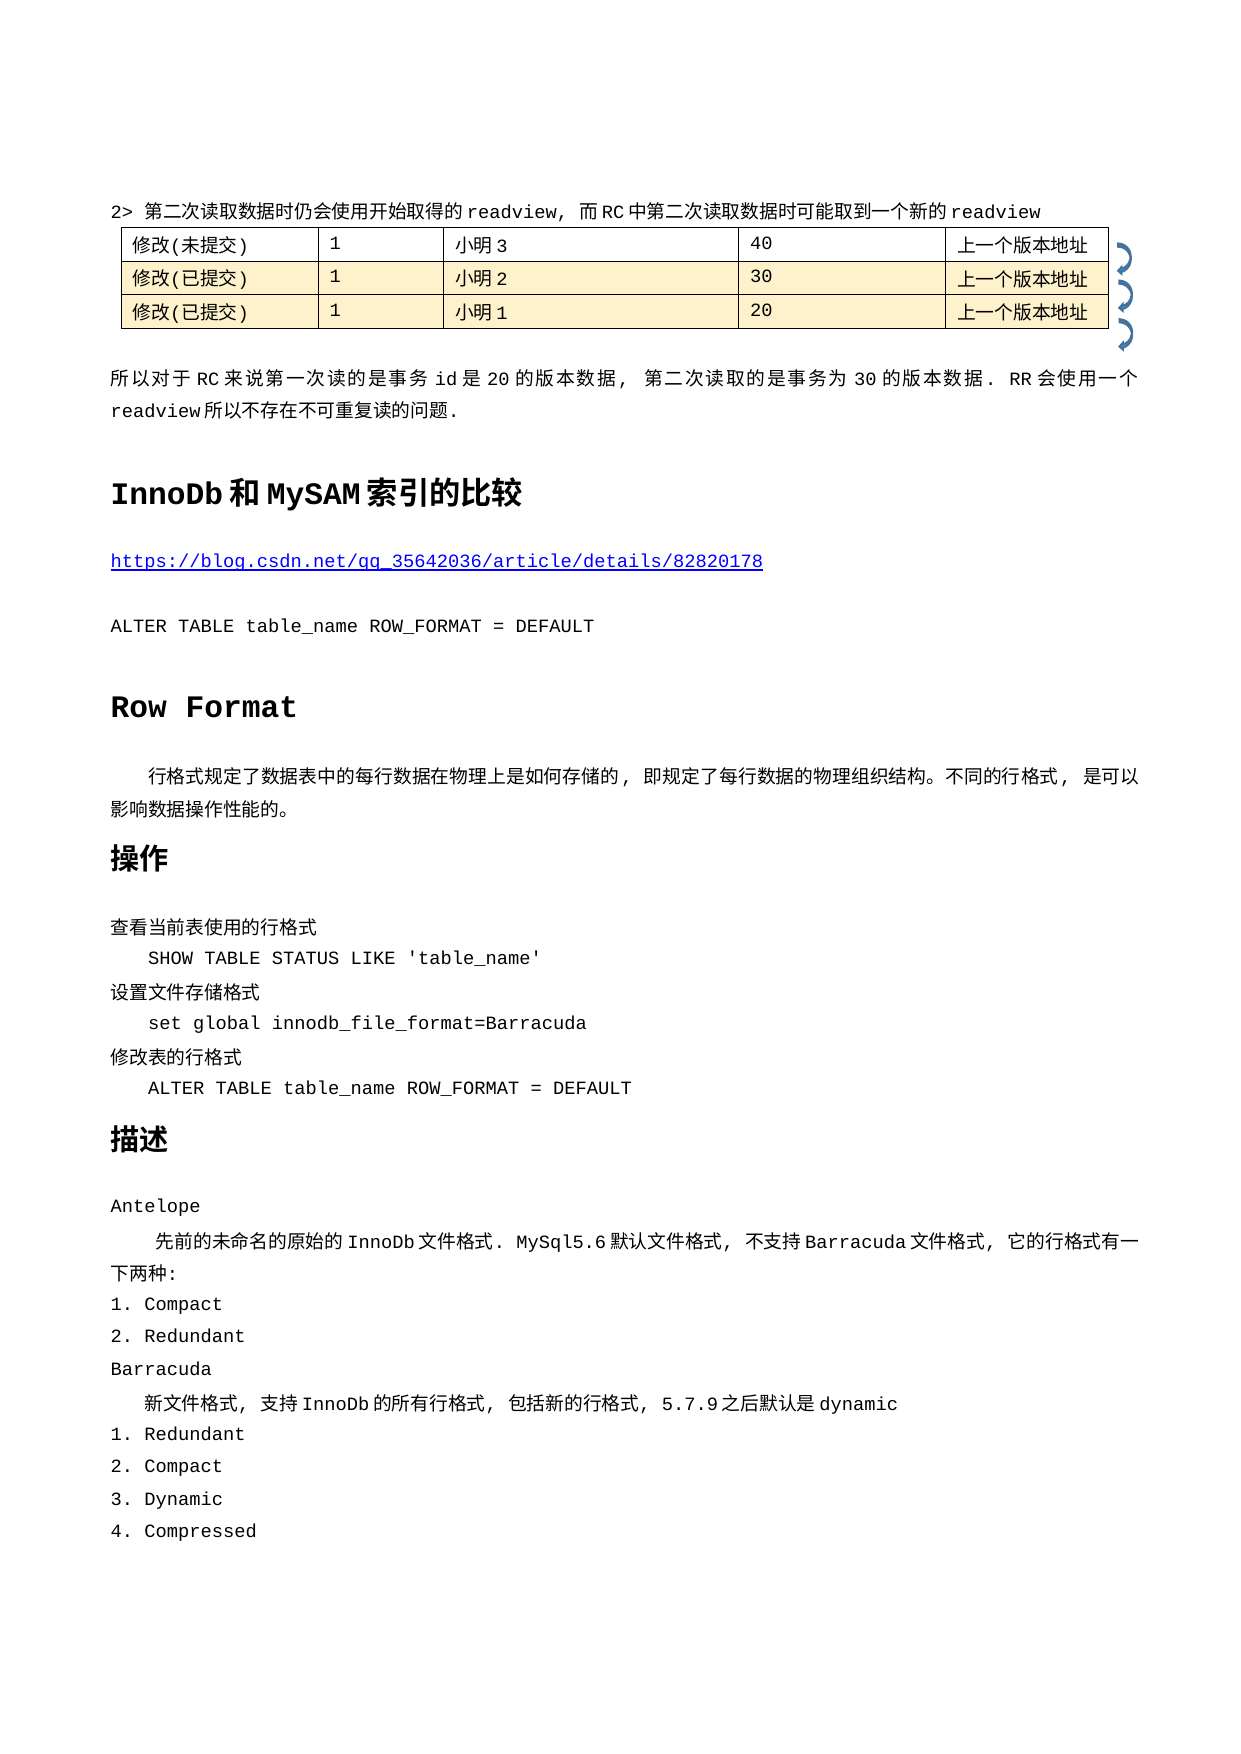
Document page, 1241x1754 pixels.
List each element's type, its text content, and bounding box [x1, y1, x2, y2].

list 第二次读取数据时仍会使用开始取得的readview, 而RC中第二次读取数据时可能取到一个新的readview [110, 194, 1139, 227]
text 修改表的行格式 [110, 1040, 1139, 1073]
table_header 上一个版本地址 [946, 228, 1108, 261]
list Compressed [110, 1516, 1139, 1549]
text SHOW TABLE STATUS LIKE 'table_name' [110, 943, 1139, 975]
list 所以对于RC来说第一次读的是事务id是20的版本数据, 第二次读取的是事务为30的版本数据. RR会使用一个readview所以不存在不可重复读的问题. [110, 361, 1139, 426]
table_cell 上一个版本地址 [946, 262, 1108, 294]
table_header 40 [739, 228, 945, 261]
table_cell 修改(已提交) [122, 295, 318, 328]
table_header 小明3 [444, 228, 738, 261]
list Dynamic [110, 1484, 1139, 1516]
list Barracuda [110, 1354, 1139, 1386]
subtitle Row Format [110, 676, 1139, 741]
table_cell 20 [739, 295, 945, 328]
list Compact [110, 1289, 1139, 1321]
list https://blog.csdn.net/qq_35642036/article/details/82820178 [110, 546, 1139, 579]
subtitle InnoDb和MySAM索引的比较 [110, 459, 1139, 524]
table_header 1 [319, 228, 443, 261]
text 设置文件存储格式 [110, 975, 1139, 1008]
text ALTER TABLE table_name ROW_FORMAT = DEFAULT [110, 1073, 1139, 1105]
list Redundant [110, 1321, 1139, 1354]
text 先前的未命名的原始的InnoDb文件格式. MySql5.6默认文件格式, 不支持Barracuda文件格式, 它的行格式有一下两种: [110, 1224, 1139, 1289]
subtitle 操作 [110, 824, 1139, 889]
text 行格式规定了数据表中的每行数据在物理上是如何存储的, 即规定了每行数据的物理组织结构。不同的行格式, 是可以影响数据操作性能的。 [110, 759, 1139, 824]
list ALTER TABLE table_name ROW_FORMAT = DEFAULT [110, 611, 1139, 644]
text set global innodb_file_format=Barracuda [110, 1008, 1139, 1040]
text 查看当前表使用的行格式 [110, 910, 1139, 943]
table_cell 修改(已提交) [122, 262, 318, 294]
table_cell 30 [739, 262, 945, 294]
text Antelope [110, 1191, 1139, 1224]
list 新文件格式, 支持InnoDb的所有行格式, 包括新的行格式, 5.7.9之后默认是dynamic [110, 1386, 1139, 1419]
subtitle 描述 [110, 1105, 1139, 1170]
list Redundant [110, 1419, 1139, 1451]
table_cell 1 [319, 295, 443, 328]
table_cell 1 [319, 262, 443, 294]
table_cell 小明2 [444, 262, 738, 294]
table_cell 上一个版本地址 [946, 295, 1108, 328]
list Compact [110, 1451, 1139, 1484]
table_header 修改(未提交) [122, 228, 318, 261]
table_cell 小明1 [444, 295, 738, 328]
